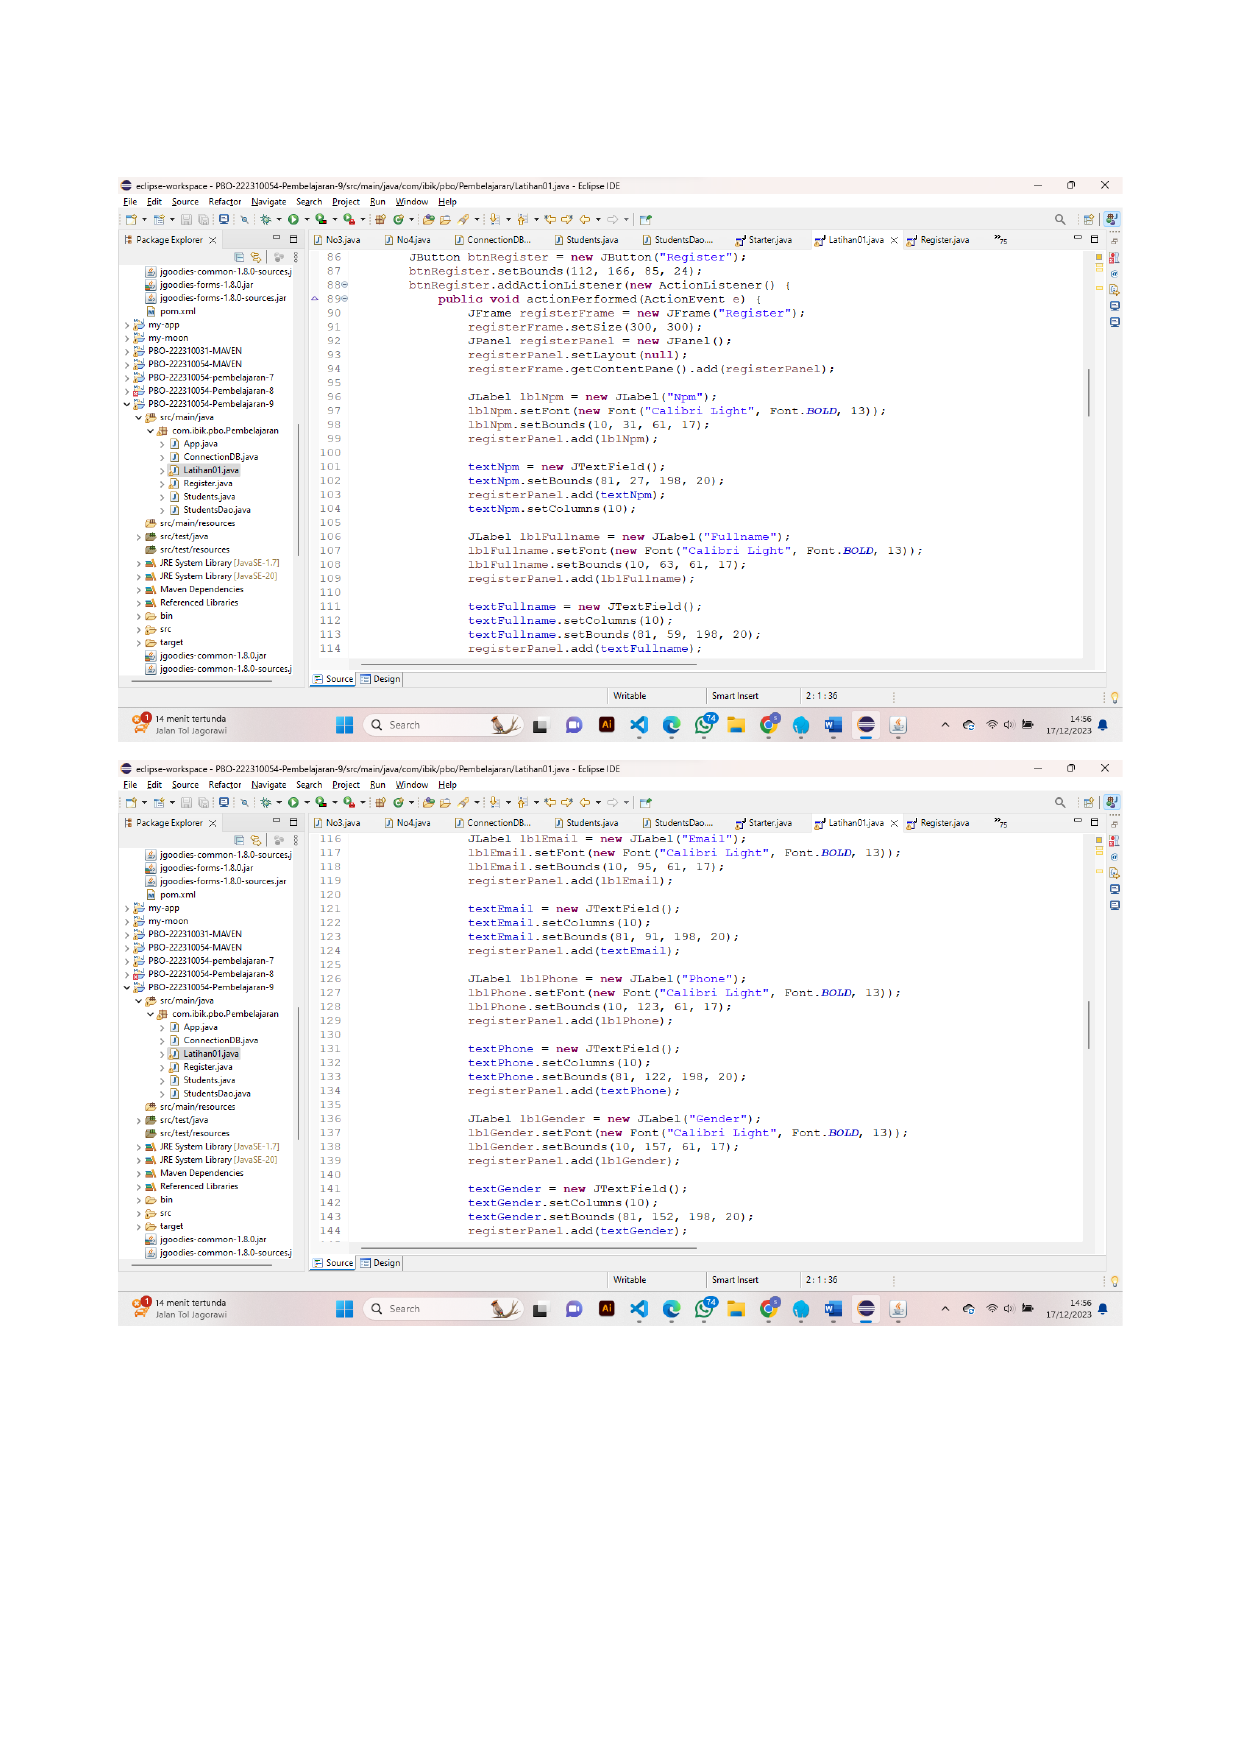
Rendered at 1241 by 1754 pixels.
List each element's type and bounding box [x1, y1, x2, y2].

picture [118, 177, 1123, 742]
picture [118, 760, 1123, 1326]
